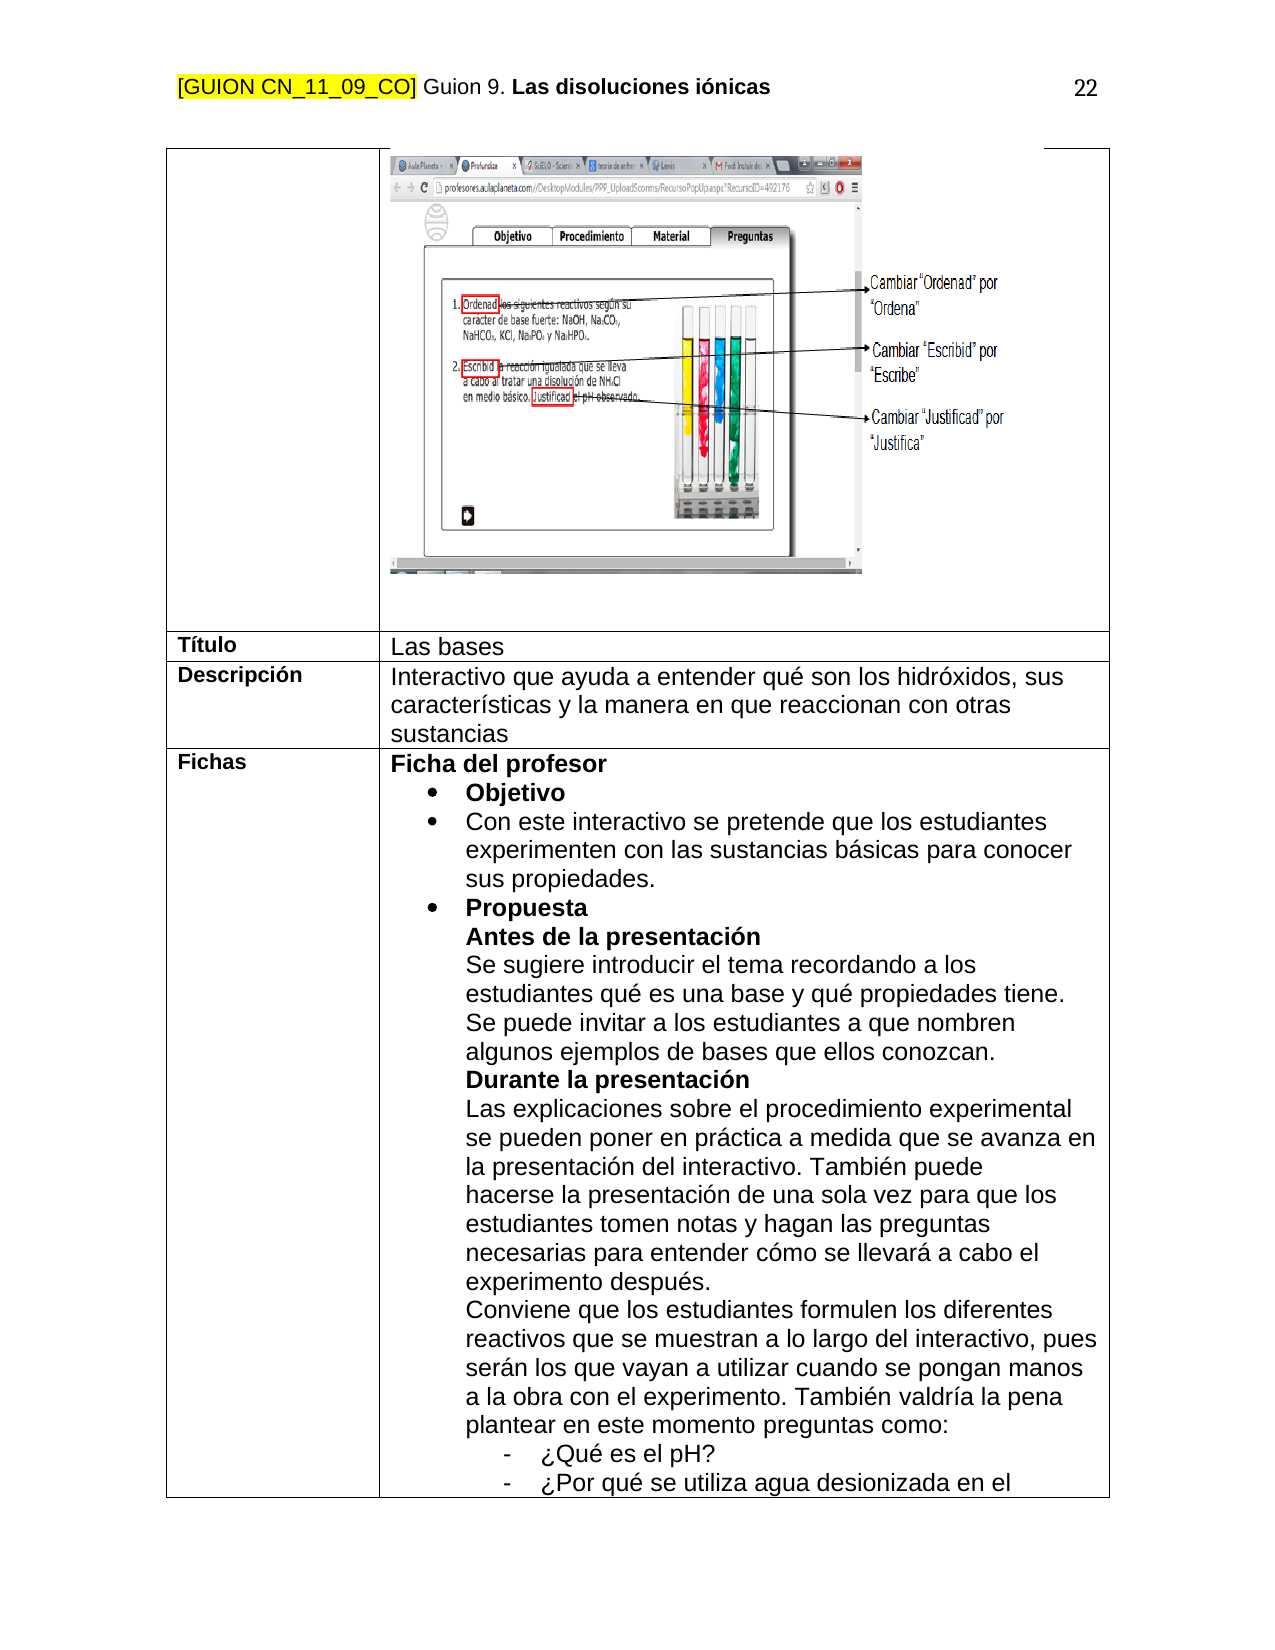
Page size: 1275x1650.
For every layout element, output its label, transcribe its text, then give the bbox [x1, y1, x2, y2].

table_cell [167, 149, 379, 631]
table_cell Interactivo que ayuda a entender qué son los hidróxidos, sus características y la manera en que reaccionan con otras sustancias [380, 662, 1109, 748]
table_cell Título [167, 632, 379, 661]
picture [390, 148, 1044, 574]
table_cell Las bases [380, 632, 1109, 661]
table_cell Descripción [167, 662, 379, 748]
table_cell Fichas [167, 749, 379, 1497]
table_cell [380, 749, 1109, 1497]
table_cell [380, 149, 1109, 631]
